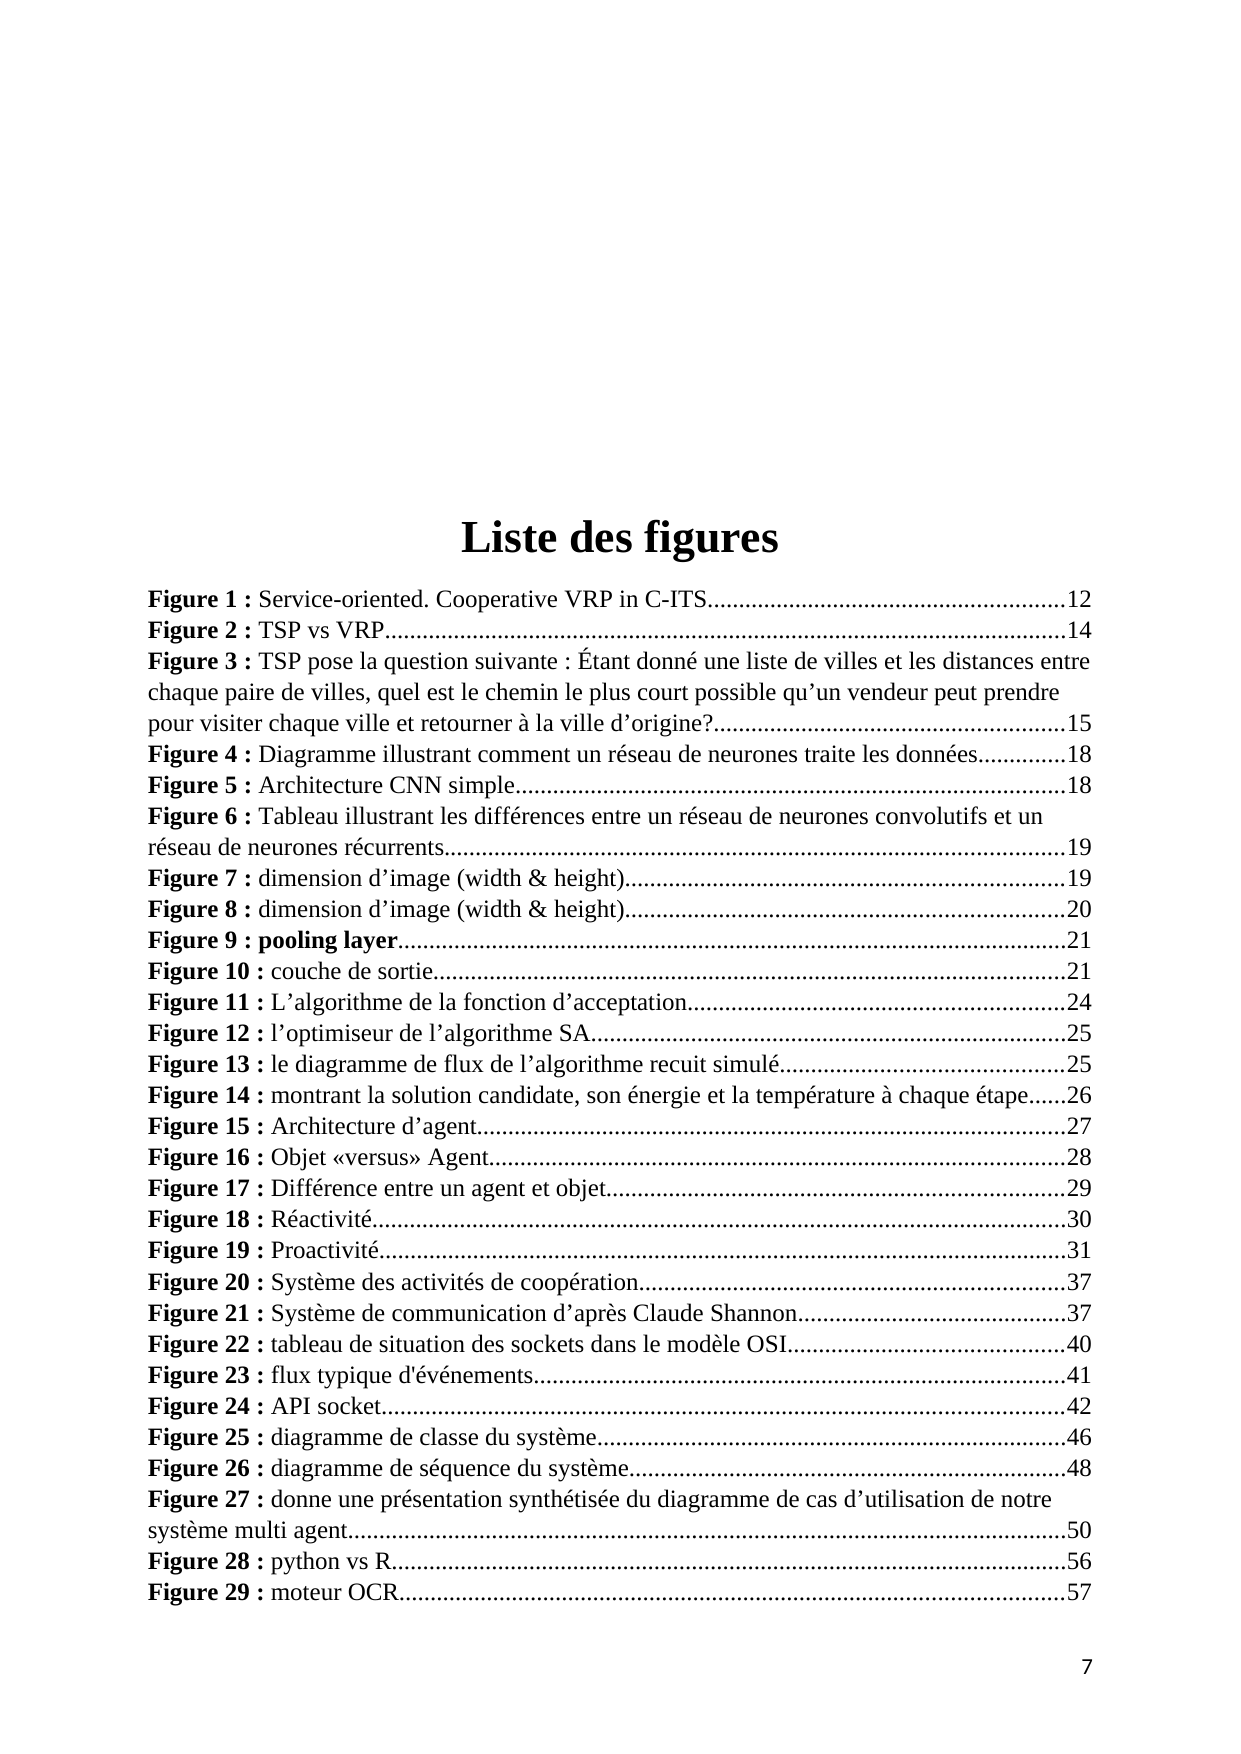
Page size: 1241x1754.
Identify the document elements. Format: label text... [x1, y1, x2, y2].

text Figure 4 : Diagramme illustrant comment un réseau de neurones traite les données. 18 [148, 739, 1093, 768]
text Figure 6 : Tableau illustrant les différences entre un réseau de neurones convolutifs et un réseau de neurones récurrents. 19 [148, 801, 1093, 861]
text Figure 23 : flux typique d'événements 41 [533, 1360, 1093, 1388]
text Figure 22 : tableau de situation des sockets dans le modèle OSI 40 [148, 1329, 1093, 1357]
text Figure 1 : Service-oriented. Cooperative VRP in C-ITS. 12 [713, 584, 1093, 612]
text Figure 15 : Architecture d’agent 27 [148, 1111, 1093, 1140]
text Figure 28 : python vs R 56 [148, 1546, 1093, 1575]
text Figure 3 : TSP pose la question suivante : Étant donné une liste de villes et les distances entre chaque paire de villes, quel est le chemin le plus court possible qu’un vendeur peut prendre pour visiter chaque ville et retourner à la ville d’origine? 15 [148, 646, 1093, 737]
text Figure 25 : diagramme de classe du système 46 [148, 1422, 1093, 1451]
text Figure 2 : TSP vs VRP 14 [148, 615, 1093, 643]
text Figure 20 : Système des activités de coopération 37 [148, 1267, 1093, 1295]
text Figure 27 : donne une présentation synthétisée du diagramme de cas d’utilisation de notre système multi agent.. 50 [148, 1484, 1093, 1544]
text Figure 7 : dimension d’image (width & height) 19 [148, 863, 1093, 892]
text Figure 29 : moteur OCR 57 [148, 1577, 1093, 1606]
text Figure 8 : dimension d’image (width & height) 20 [148, 894, 1093, 923]
text Figure 17 : Différence entre un agent et objet 29 [148, 1173, 1093, 1202]
text Figure 12 : l’optimiseur de l’algorithme SA 25 [148, 1018, 1093, 1047]
text Figure 18 : Réactivité 30 [148, 1204, 1093, 1233]
text Figure 16 : Objet «versus» Agent 28 [148, 1142, 1093, 1171]
text Figure 21 : Système de communication d’après Claude Shannon 37 [148, 1298, 1093, 1326]
text Figure 24 : API socket 42 [148, 1391, 1093, 1419]
text Figure 13 : le diagramme de flux de l’algorithme recuit simulé 25 [148, 1049, 1093, 1078]
text Figure 10 : couche de sortie 21 [148, 956, 1093, 985]
text Figure 14 : montrant la solution candidate, son énergie et la température à chaque étape 26 [148, 1080, 1093, 1109]
text Figure 11 : L’algorithme de la fonction d’acceptation 24 [148, 987, 1093, 1016]
text Liste des figures [148, 510, 1093, 563]
text Figure 19 : Proactivité 31 [148, 1236, 1093, 1264]
text Figure 9 : pooling layer 21 [148, 925, 1093, 954]
text Figure 26 : diagramme de séquence du système. 48 [148, 1453, 1093, 1482]
text Figure 5 : Architecture CNN simple 18 [148, 770, 1093, 799]
text Figure 23 : flux typique d'événements 41 [148, 1360, 271, 1388]
